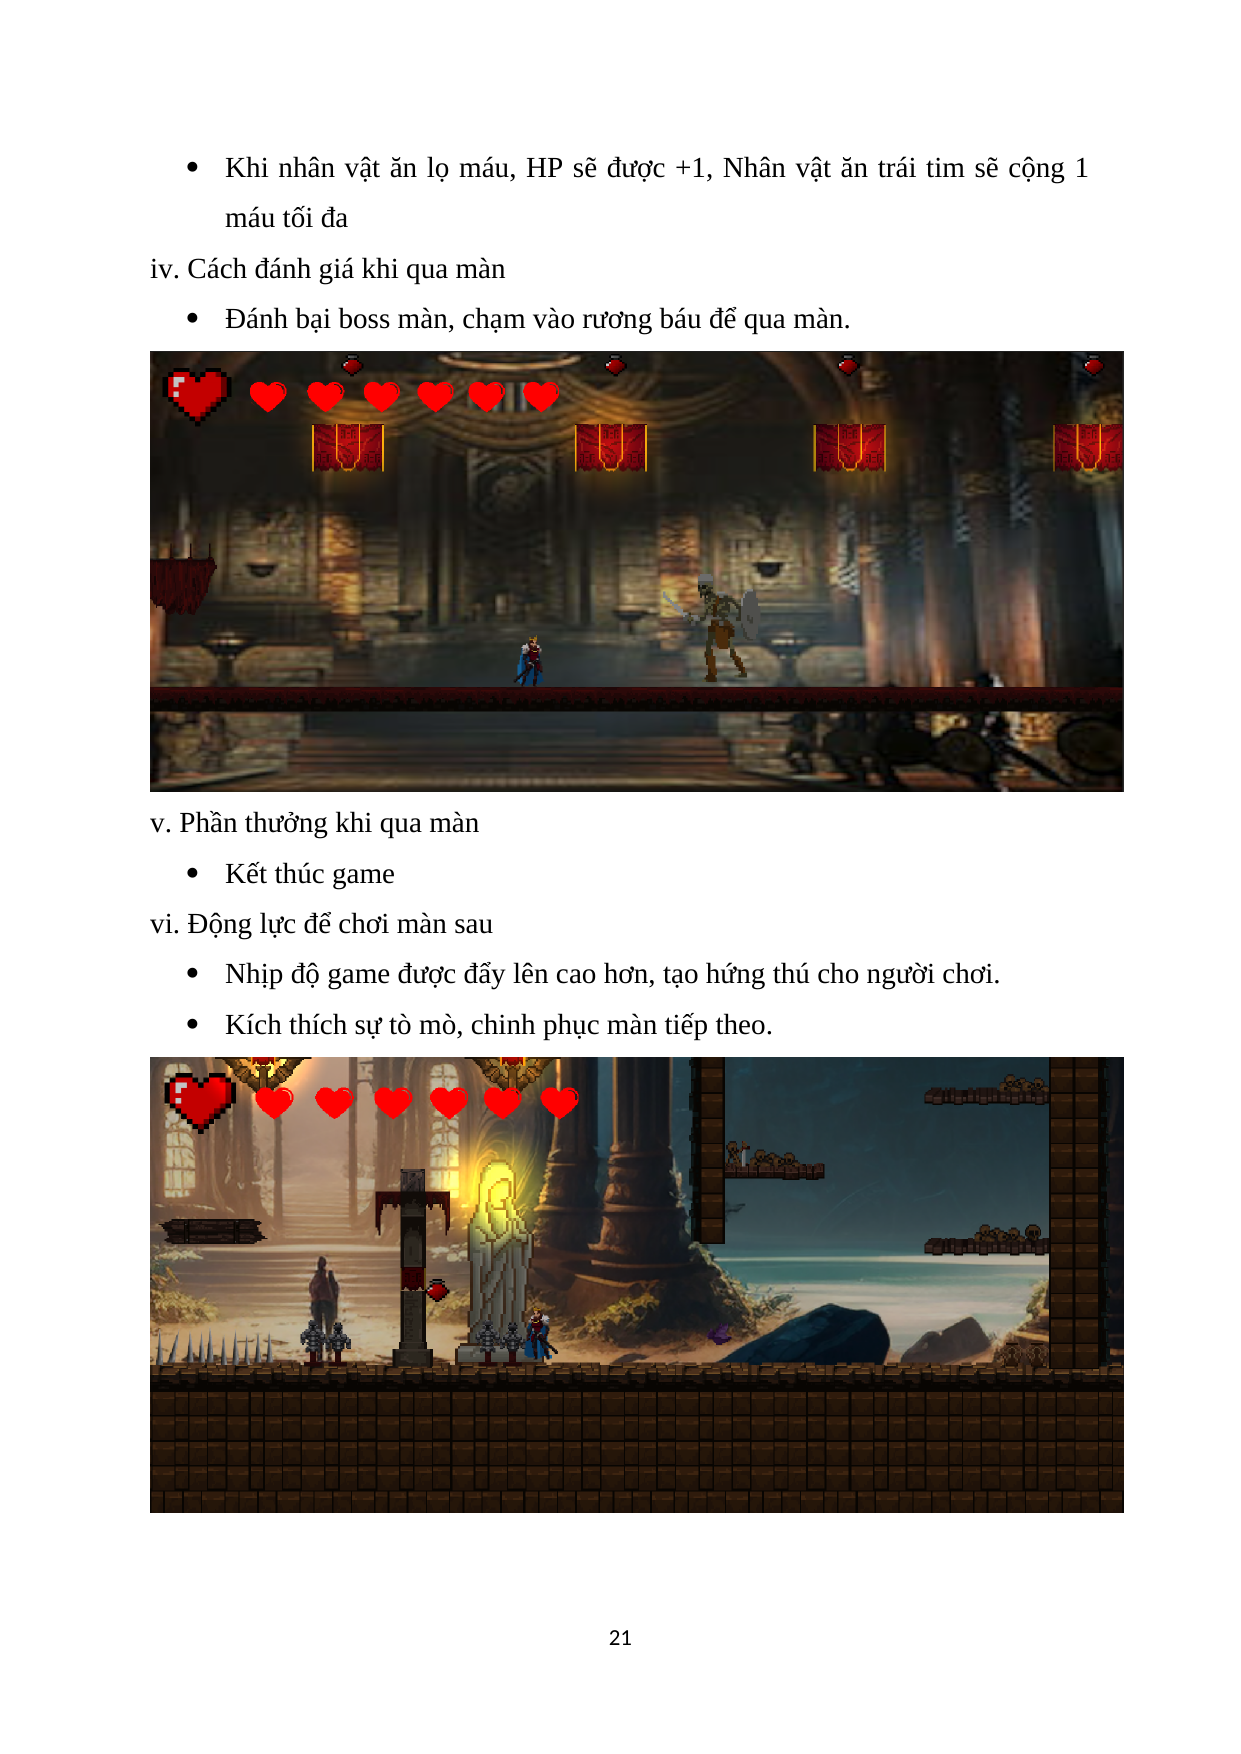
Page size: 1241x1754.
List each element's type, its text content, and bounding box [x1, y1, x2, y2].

picture [150, 351, 1124, 792]
list Khi nhân vật ăn lọ máu, HP sẽ được +1, Nhân vật ăn trái tim sẽ cộng 1 máu tối đa [187, 150, 1090, 234]
list Nhịp độ game được đẩy lên cao hơn, tạo hứng thú cho người chơi. [187, 957, 1090, 990]
list Kích thích sự tò mò, chinh phục màn tiếp theo. [187, 1007, 1090, 1041]
list Đánh bại boss màn, chạm vào rương báu để qua màn. [187, 301, 1090, 335]
list Kết thúc game [187, 856, 1090, 889]
text vi. Động lực để chơi màn sau [150, 906, 1090, 940]
text v. Phần thưởng khi qua màn [150, 806, 1090, 839]
text iv. Cách đánh giá khi qua màn [150, 251, 1090, 284]
picture [150, 1057, 1124, 1513]
